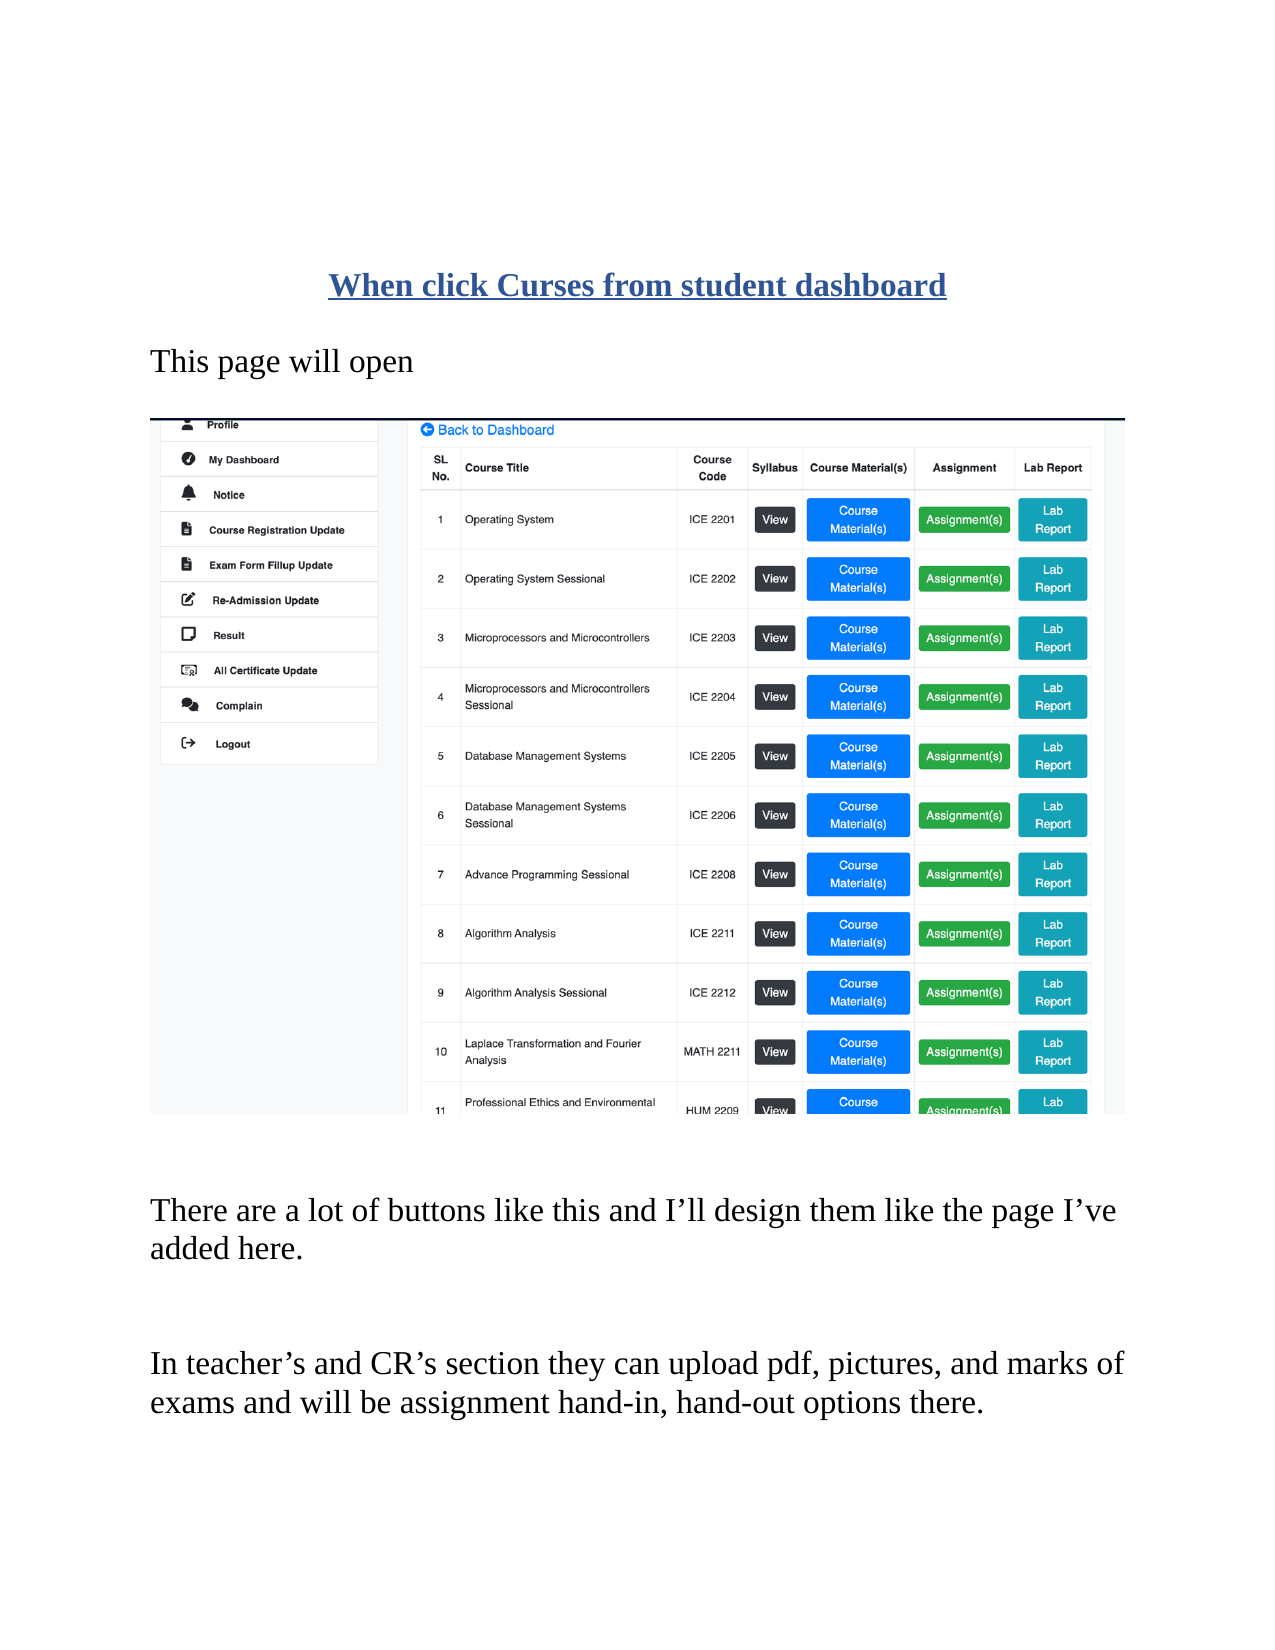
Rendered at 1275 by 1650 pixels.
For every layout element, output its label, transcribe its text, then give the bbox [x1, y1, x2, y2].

text There are a lot of buttons like this and I’ll design them like the page I’ve added here. [150, 1190, 1125, 1267]
picture [150, 418, 1125, 1114]
text When click Curses from student dashboard [150, 265, 1125, 303]
text In teacher’s and CR’s section they can upload pdf, pictures, and marks of exams and will be assignment hand-in, hand-out options there. [150, 1343, 1125, 1420]
text This page will open [150, 342, 1125, 380]
